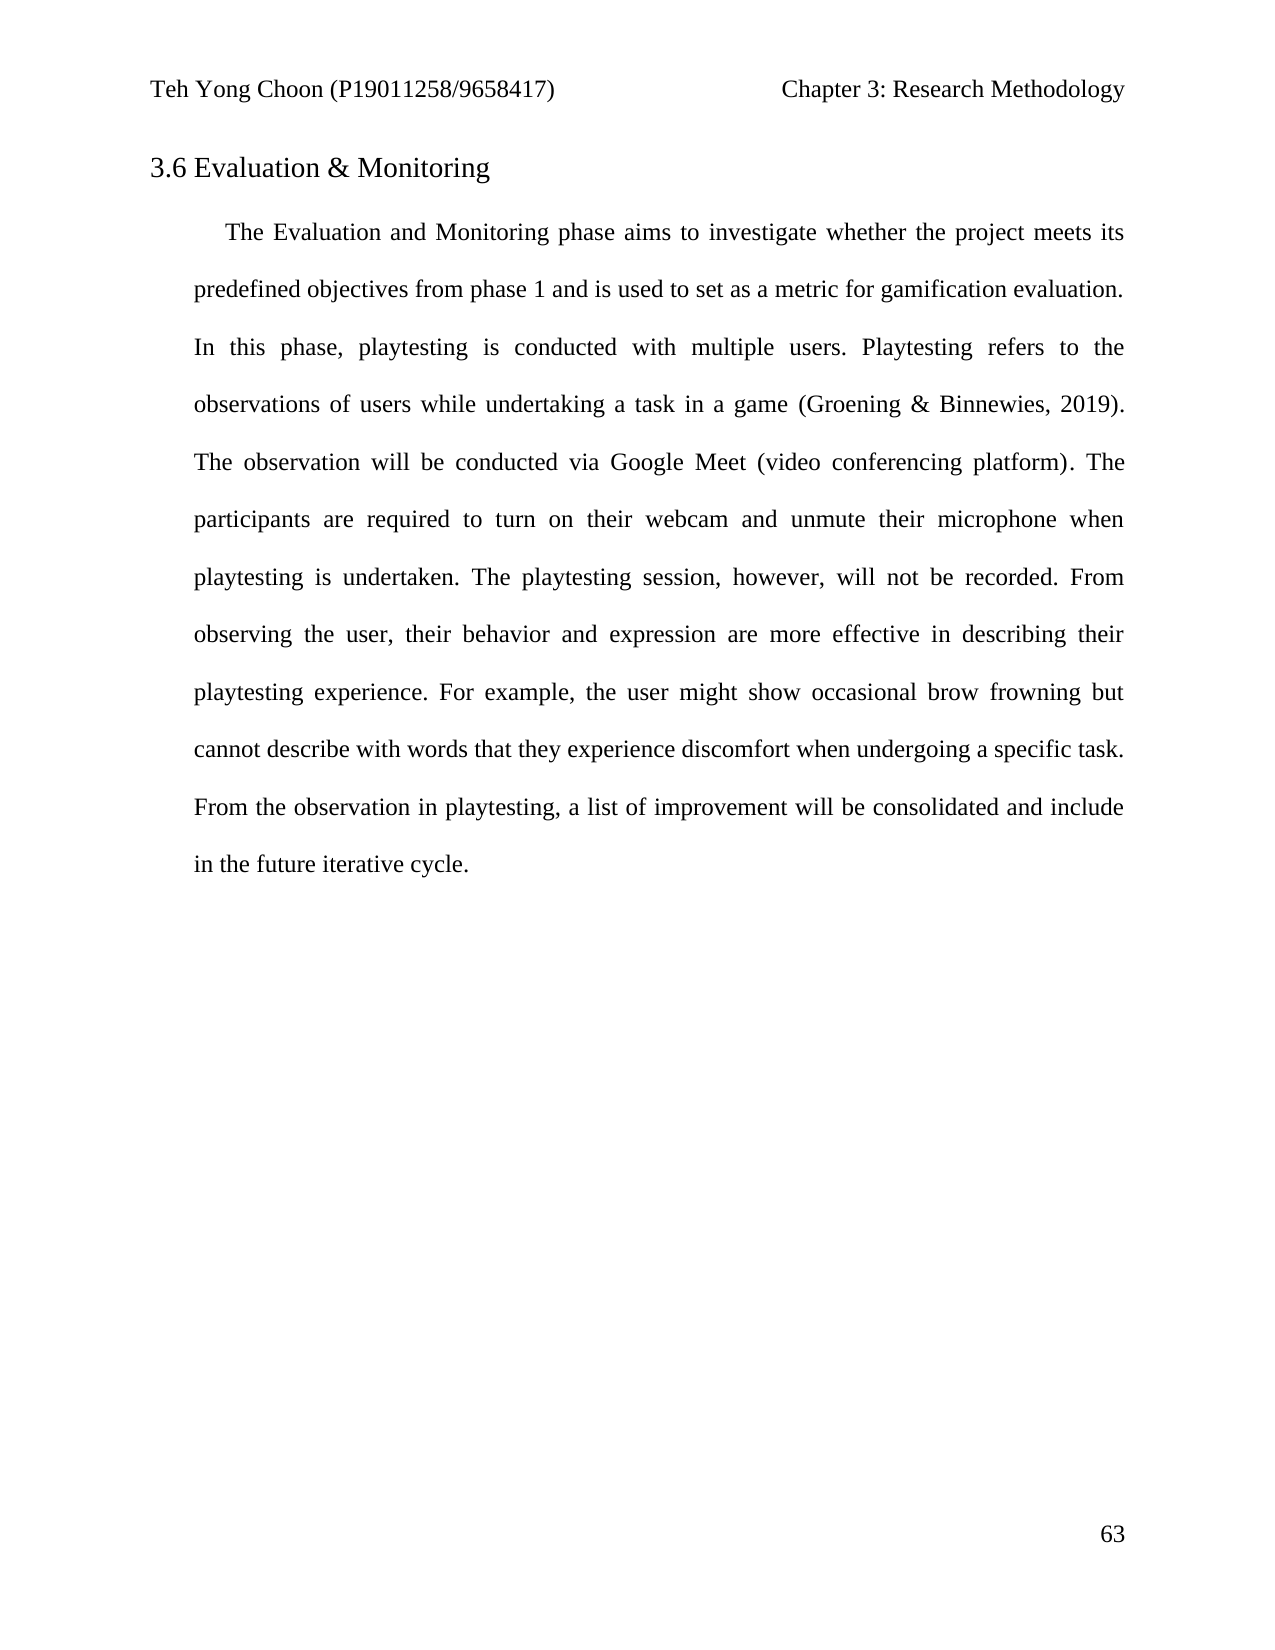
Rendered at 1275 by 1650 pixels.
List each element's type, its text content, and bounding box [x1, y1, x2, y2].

subtitle Evaluation & Monitoring [150, 150, 1125, 183]
text The Evaluation and Monitoring phase aims to investigate whether the project meets its predefined objectives from phase 1 and is used to set as a metric for gamification evaluation. In this phase, playtesting is conducted with multiple users. Playtesting refers to the observations of users while undertaking a task in a game . The observation will be conducted via Google Meet (video conferencing platform). The participants are required to turn on their webcam and unmute their microphone when playtesting is undertaken. The playtesting session, however, will not be recorded. From observing the user, their behavior and expression are more effective in describing their playtesting experience. For example, the user might show occasional brow frowning but cannot describe with words that they experience discomfort when undergoing a specific task. From the observation in playtesting, a list of improvement will be consolidated and include in the future iterative cycle. [194, 217, 1125, 878]
